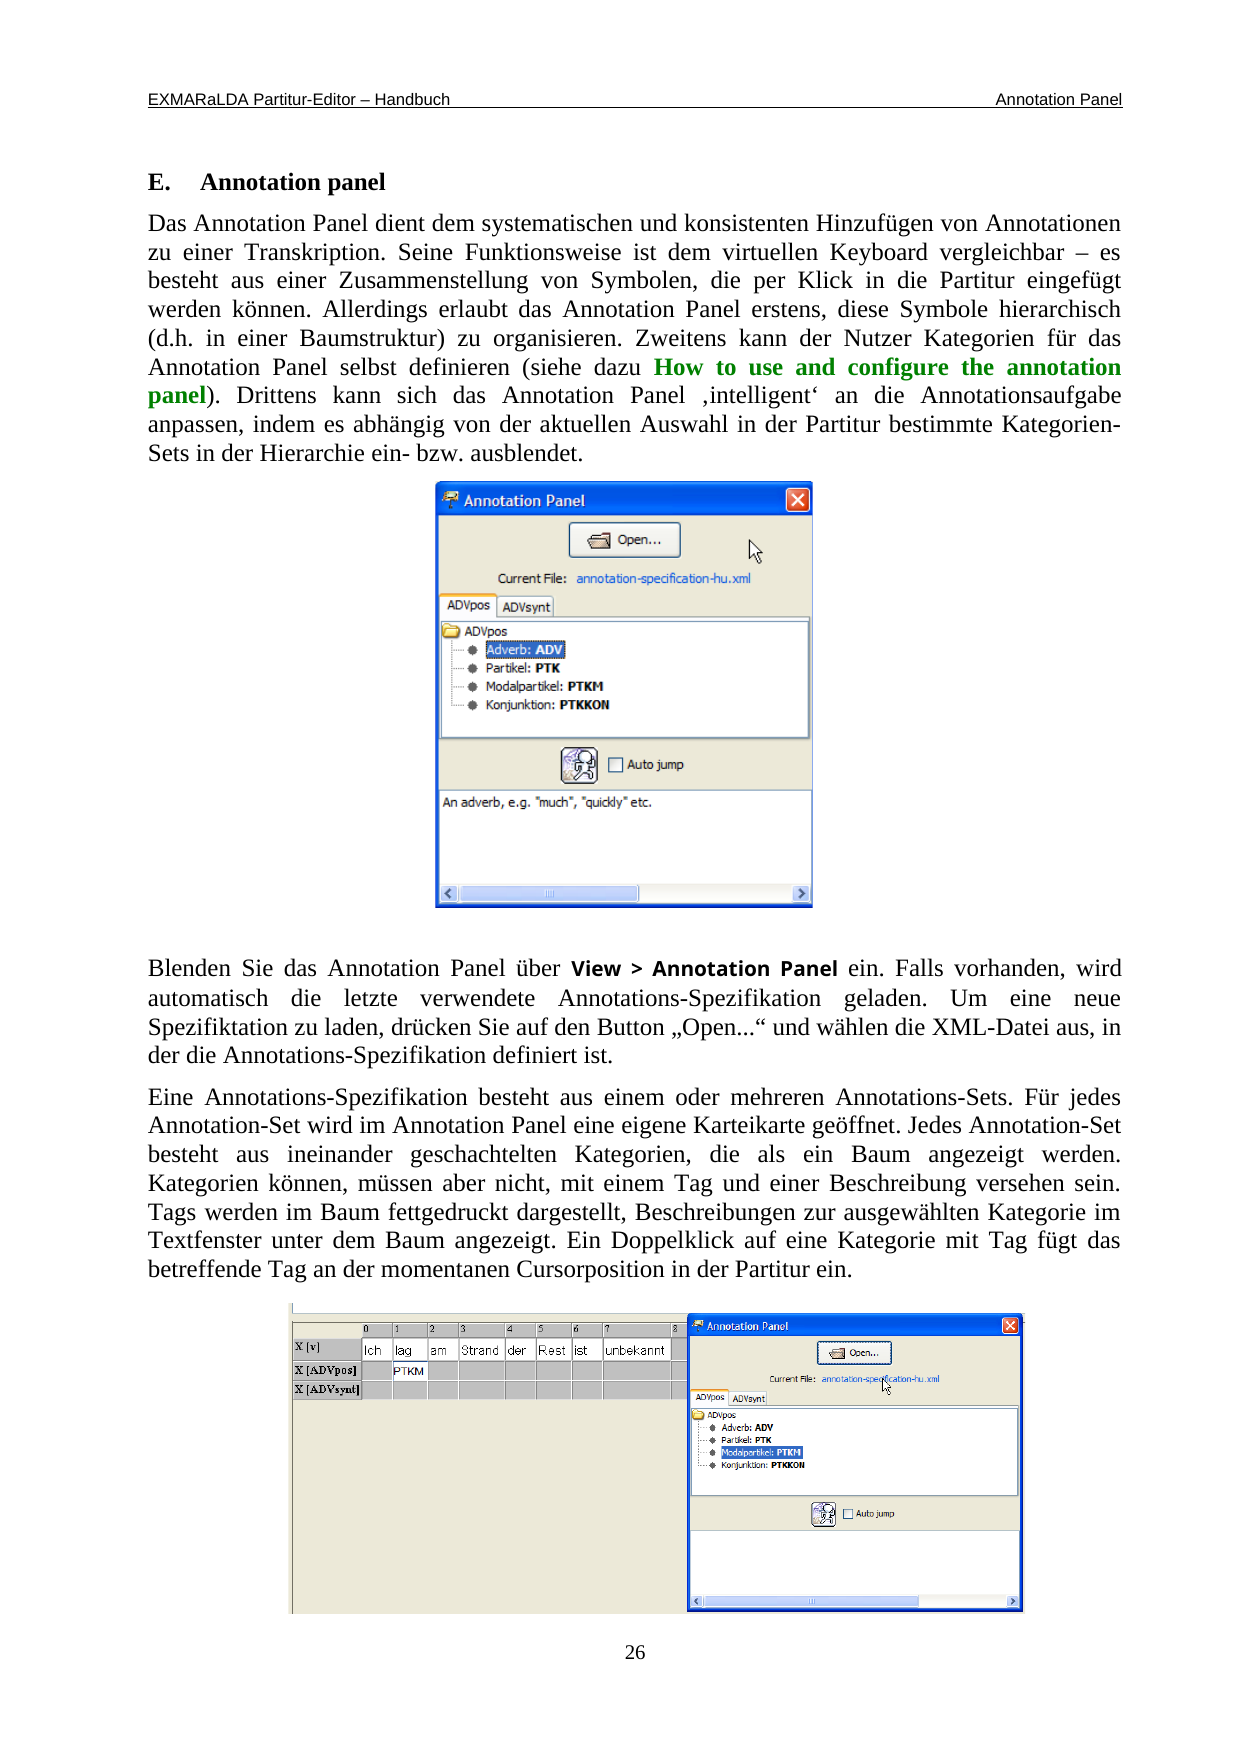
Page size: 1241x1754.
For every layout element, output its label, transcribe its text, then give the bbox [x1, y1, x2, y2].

picture [287, 1303, 1025, 1613]
subtitle Annotation panel [148, 167, 1122, 196]
picture [434, 481, 812, 906]
text Das Annotation Panel dient dem systematischen und konsistenten Hinzufügen von Annotationen zu einer Transkription. Seine Funktionsweise ist dem virtuellen Keyboard vergleichbar – es besteht aus einer Zusammenstellung von Symbolen, die per Klick in die Partitur eingefügt werden können. Allerdings erlaubt das Annotation Panel erstens, diese Symbole hierarchisch (d.h. in einer Baumstruktur) zu organisieren. Zweitens kann der Nutzer Kategorien für das Annotation Panel selbst definieren (siehe dazu How to use and configure the annotation panel). Drittens kann sich das Annotation Panel ‚intelligent‘ an die Annotationsaufgabe anpassen, indem es abhängig von der aktuellen Auswahl in der Partitur bestimmte Kategorien-Sets in der Hierarchie ein- bzw. ausblendet. [148, 208, 1122, 467]
text Eine Annotations-Spezifikation besteht aus einem oder mehreren Annotations-Sets. Für jedes Annotation-Set wird im Annotation Panel eine eigene Karteikarte geöffnet. Jedes Annotation-Set besteht aus ineinander geschachtelten Kategorien, die als ein Baum angezeigt werden. Kategorien können, müssen aber nicht, mit einem Tag und einer Beschreibung versehen sein. Tags werden im Baum fettgedruckt dargestellt, Beschreibungen zur ausgewählten Kategorie im Textfenster unter dem Baum angezeigt. Ein Doppelklick auf eine Kategorie mit Tag fügt das betreffende Tag an der momentanen Cursorposition in der Partitur ein. [148, 1082, 1122, 1283]
text Blenden Sie das Annotation Panel über View > Annotation Panel ein. Falls vorhanden, wird automatisch die letzte verwendete Annotations-Spezifikation geladen. Um eine neue Spezifiktation zu laden, drücken Sie auf den Button „Open...“ und wählen die XML-Datei aus, in der die Annotations-Spezifikation definiert ist. [148, 953, 1122, 1069]
